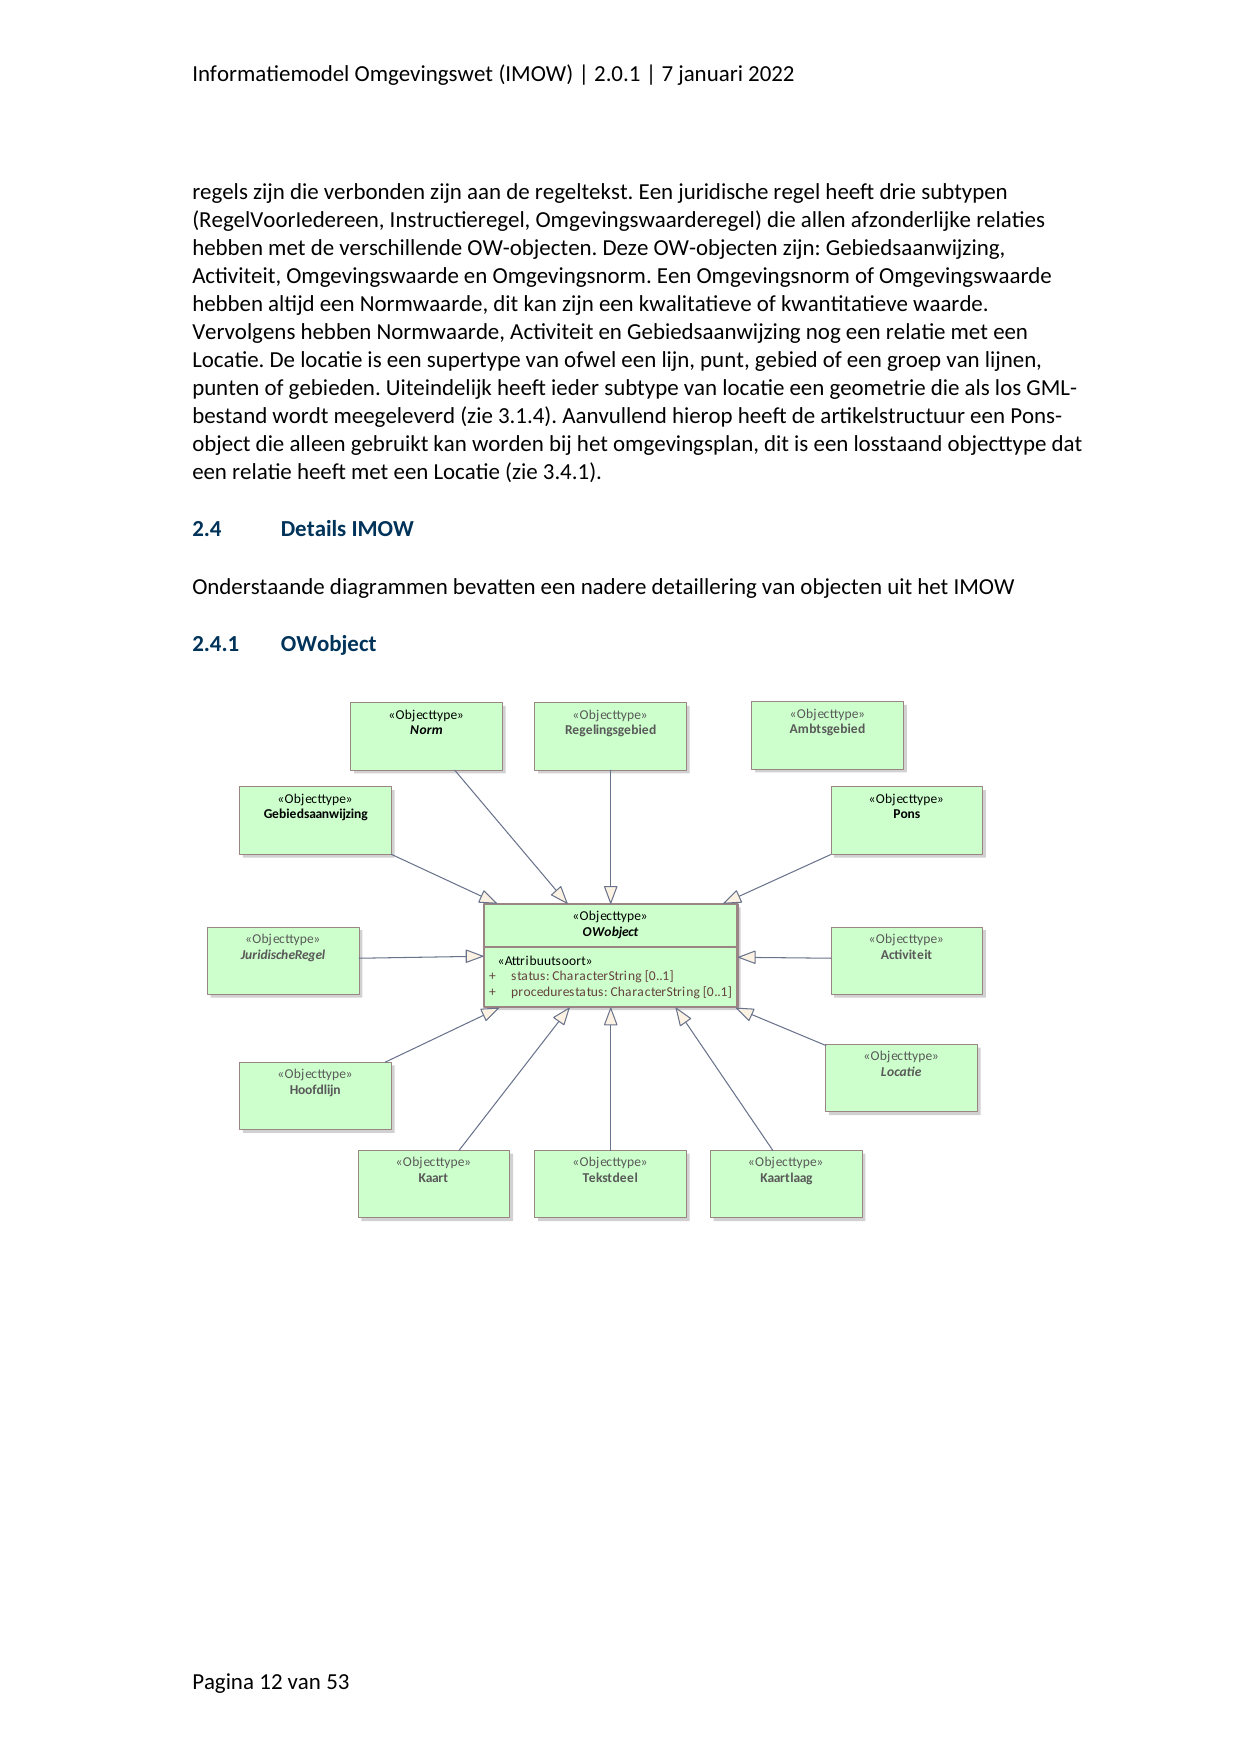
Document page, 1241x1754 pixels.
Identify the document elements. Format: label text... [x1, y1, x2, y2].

subtitle OWobject [192, 629, 1092, 657]
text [192, 177, 1092, 485]
text Onderstaande diagrammen bevatten een nadere detaillering van objecten uit het IMOW [192, 572, 1092, 600]
subtitle Details IMOW [192, 514, 1092, 543]
